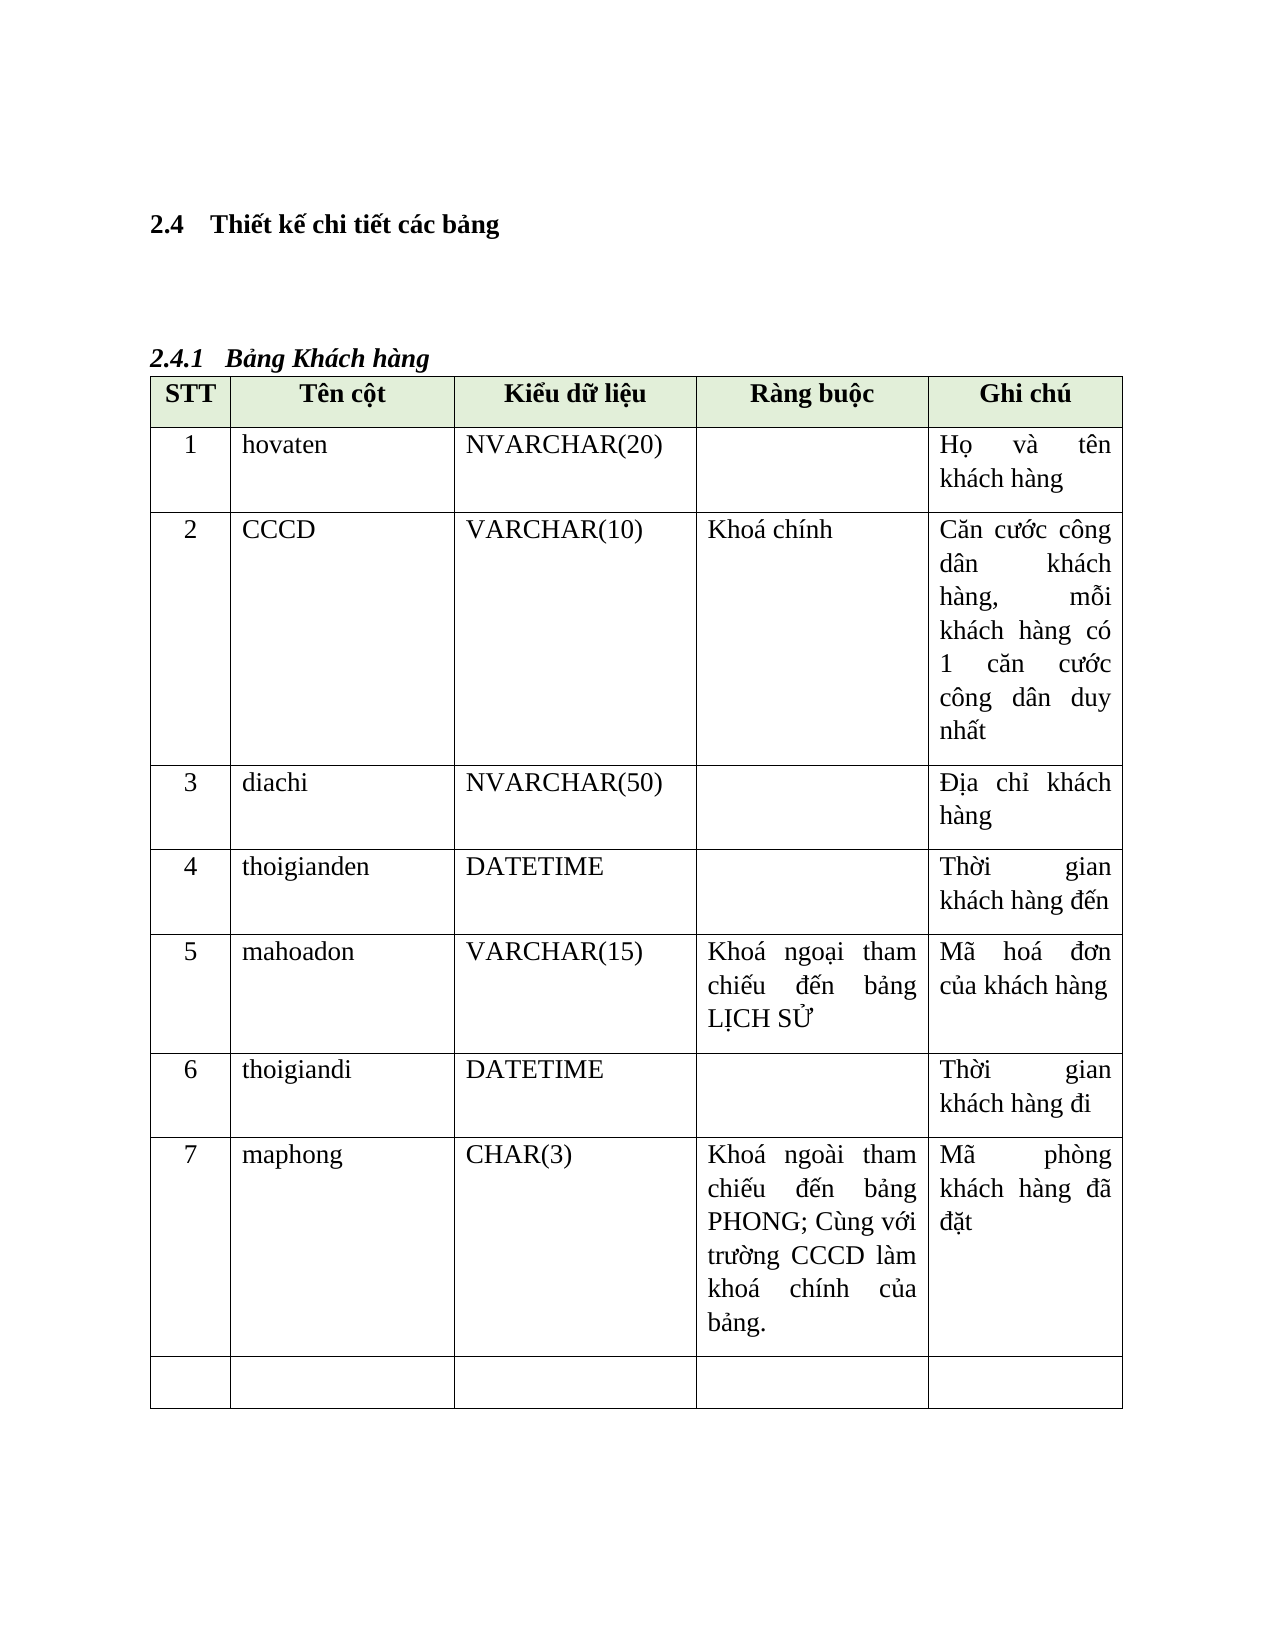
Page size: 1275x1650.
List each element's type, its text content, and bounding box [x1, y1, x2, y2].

table_cell Khoá ngoài tham chiếu đến bảng PHONG; Cùng với trường CCCD làm khoá chính của bảng. [697, 1138, 928, 1356]
table_cell Thời gian khách hàng đi [929, 1054, 1122, 1137]
table_cell CCCD [231, 513, 454, 764]
table_cell thoigiandi [231, 1054, 454, 1137]
table_cell [697, 766, 928, 849]
table_cell 5 [151, 935, 230, 1052]
table_cell Thời gian khách hàng đến [929, 850, 1122, 934]
table_cell 6 [151, 1054, 230, 1137]
table_cell VARCHAR(10) [455, 513, 696, 764]
table_cell 7 [151, 1138, 230, 1356]
table_cell Địa chỉ khách hàng [929, 766, 1122, 849]
table_header Kiểu dữ liệu [455, 377, 696, 427]
table_cell thoigianden [231, 850, 454, 934]
subtitle Bảng Khách hàng [150, 342, 1125, 374]
table_header STT [151, 377, 230, 427]
table_cell DATETIME [455, 850, 696, 934]
subtitle Thiết kế chi tiết các bảng [150, 208, 1125, 240]
table_cell [231, 1357, 454, 1407]
table_cell Khoá chính [697, 513, 928, 764]
table_cell [929, 1357, 1122, 1407]
table_cell [455, 1357, 696, 1407]
table_cell CHAR(3) [455, 1138, 696, 1356]
table_cell [697, 1054, 928, 1137]
table_cell Họ và tên khách hàng [929, 428, 1122, 512]
table_cell NVARCHAR(20) [455, 428, 696, 512]
table_cell maphong [231, 1138, 454, 1356]
table_cell [697, 850, 928, 934]
table_cell 1 [151, 428, 230, 512]
table_cell Mã phòng khách hàng đã đặt [929, 1138, 1122, 1356]
table_cell Căn cước công dân khách hàng, mỗi khách hàng có 1 căn cước công dân duy nhất [929, 513, 1122, 764]
table_cell 2 [151, 513, 230, 764]
table_cell VARCHAR(15) [455, 935, 696, 1052]
table_header Tên cột [231, 377, 454, 427]
table_cell Mã hoá đơn của khách hàng [929, 935, 1122, 1052]
table_cell [697, 1357, 928, 1407]
table_cell diachi [231, 766, 454, 849]
table_header Ràng buộc [697, 377, 928, 427]
table_cell [151, 1357, 230, 1407]
table_cell hovaten [231, 428, 454, 512]
table_cell mahoadon [231, 935, 454, 1052]
table_cell DATETIME [455, 1054, 696, 1137]
table_cell NVARCHAR(50) [455, 766, 696, 849]
table_cell [697, 428, 928, 512]
table_cell 4 [151, 850, 230, 934]
table_cell 3 [151, 766, 230, 849]
table_header Ghi chú [929, 377, 1122, 427]
table_cell Khoá ngoại tham chiếu đến bảng LỊCH SỬ [697, 935, 928, 1052]
